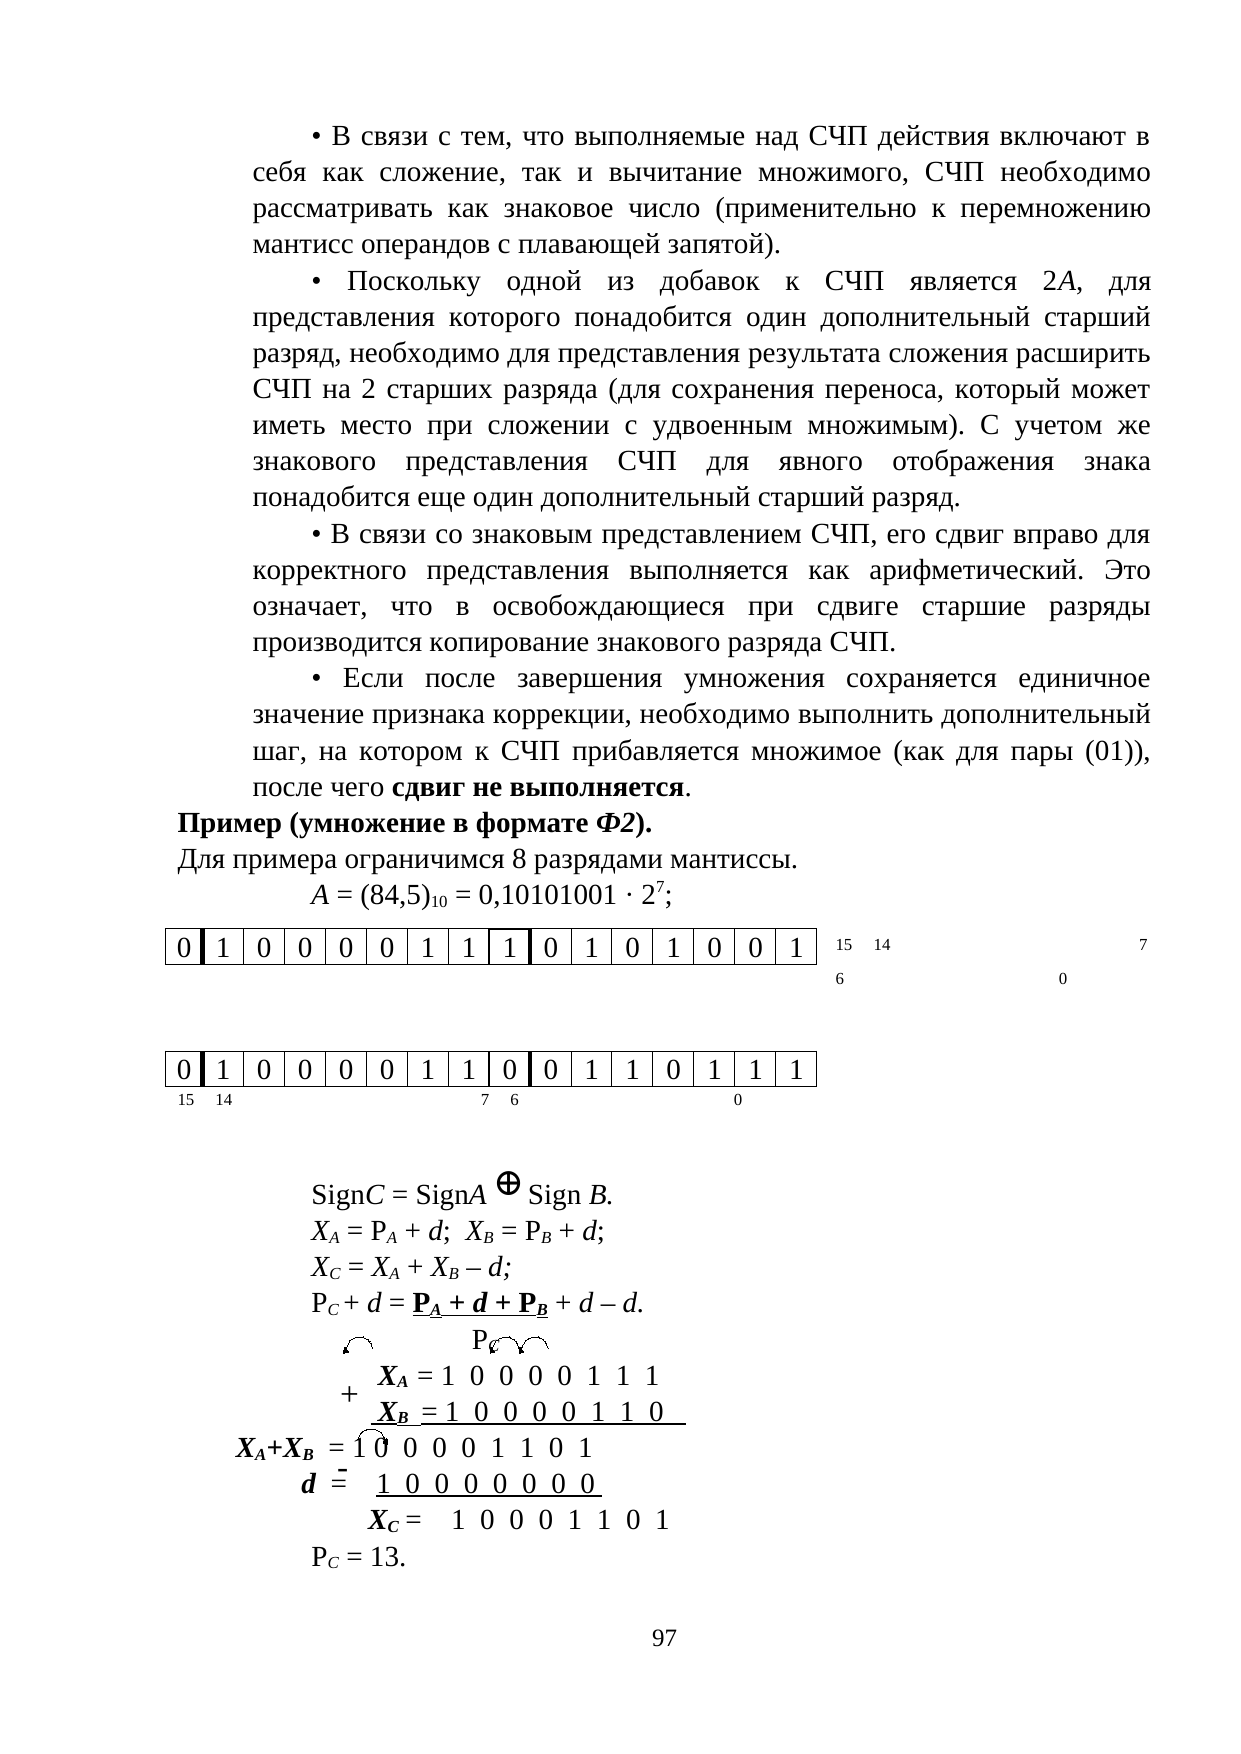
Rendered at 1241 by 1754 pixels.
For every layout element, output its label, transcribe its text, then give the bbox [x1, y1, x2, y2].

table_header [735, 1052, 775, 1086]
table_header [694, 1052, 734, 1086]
text Пример (умножение в формате Ф2). [177, 805, 1152, 838]
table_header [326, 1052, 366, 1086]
text • В связи с тем, что выполняемые над СЧП действия включают в себя как сложение, так и вычитание множимого, СЧП необходимо рассматривать как знаковое число (применительно к перемножению мантисс операндов с плавающей запятой). [252, 118, 1152, 260]
text XB = 1 0 0 0 0 1 1 0 [252, 1394, 1152, 1428]
text PC [252, 1322, 1152, 1355]
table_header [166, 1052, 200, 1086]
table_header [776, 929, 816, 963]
text PC + d = PA + d + PB + d – d. [252, 1286, 1152, 1319]
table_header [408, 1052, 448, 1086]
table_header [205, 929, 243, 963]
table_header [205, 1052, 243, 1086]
text XC = 1 0 0 0 1 1 0 1 [252, 1502, 1152, 1536]
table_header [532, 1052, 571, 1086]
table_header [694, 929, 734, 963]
text XA = PA + d; XB = PВ + d; [252, 1213, 1152, 1247]
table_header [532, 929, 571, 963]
text • В связи со знаковым представлением СЧП, его сдвиг вправо для корректного представления выполняется как арифметический. Это означает, что в освобождающиеся при сдвиге старшие разряды производится копирование знакового разряда СЧП. [252, 516, 1152, 658]
text XA+XB = 1 0 0 0 0 1 1 0 1 [177, 1430, 1152, 1464]
text XA = 1 0 0 0 0 1 1 1 [252, 1358, 1152, 1391]
text Для примера ограничимся 8 разрядами мантиссы. [177, 841, 1152, 874]
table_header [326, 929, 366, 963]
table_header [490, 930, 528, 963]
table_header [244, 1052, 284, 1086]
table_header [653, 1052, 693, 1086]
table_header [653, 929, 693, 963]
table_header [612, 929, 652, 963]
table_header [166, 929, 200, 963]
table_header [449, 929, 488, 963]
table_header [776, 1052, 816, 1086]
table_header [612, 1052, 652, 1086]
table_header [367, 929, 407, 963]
text d = 1 0 0 0 0 0 0 0 [177, 1466, 1152, 1500]
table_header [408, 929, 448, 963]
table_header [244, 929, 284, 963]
text SignC = SignA Sign B. [252, 1162, 1152, 1211]
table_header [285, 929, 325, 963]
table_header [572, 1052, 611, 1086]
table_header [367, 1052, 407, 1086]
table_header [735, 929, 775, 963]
text 15 14 7 6 0 Перемножаются только мантиссы, знаки формируются отдельно. [177, 1090, 1152, 1159]
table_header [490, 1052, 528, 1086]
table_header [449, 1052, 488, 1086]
text А = (84,5)10 = 0,10101001 · 27; [252, 877, 1152, 911]
text XC = XA + XB – d; [252, 1249, 1152, 1283]
text PC = 13. [252, 1539, 1152, 1572]
text • Если после завершения умножения сохраняется единичное значение признака коррекции, необходимо выполнить дополнительный шаг, на котором к СЧП прибавляется множимое (как для пары (01)), после чего сдвиг не выполняется. [252, 660, 1152, 802]
text 15 14 7 6 0 В = (45,75)10 = 0, 10110111 · 26. [177, 935, 1152, 1036]
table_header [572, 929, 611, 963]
text • Поскольку одной из добавок к СЧП является 2А, для представления которого понадобится один дополнительный старший разряд, необходимо для представления результата сложения расширить СЧП на 2 старших разряда (для сохранения переноса, который может иметь место при сложении с удвоенным множимым). С учетом же знакового представления СЧП для явного отображения знака понадобится еще один дополнительный старший разряд. [252, 263, 1152, 513]
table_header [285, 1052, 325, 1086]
